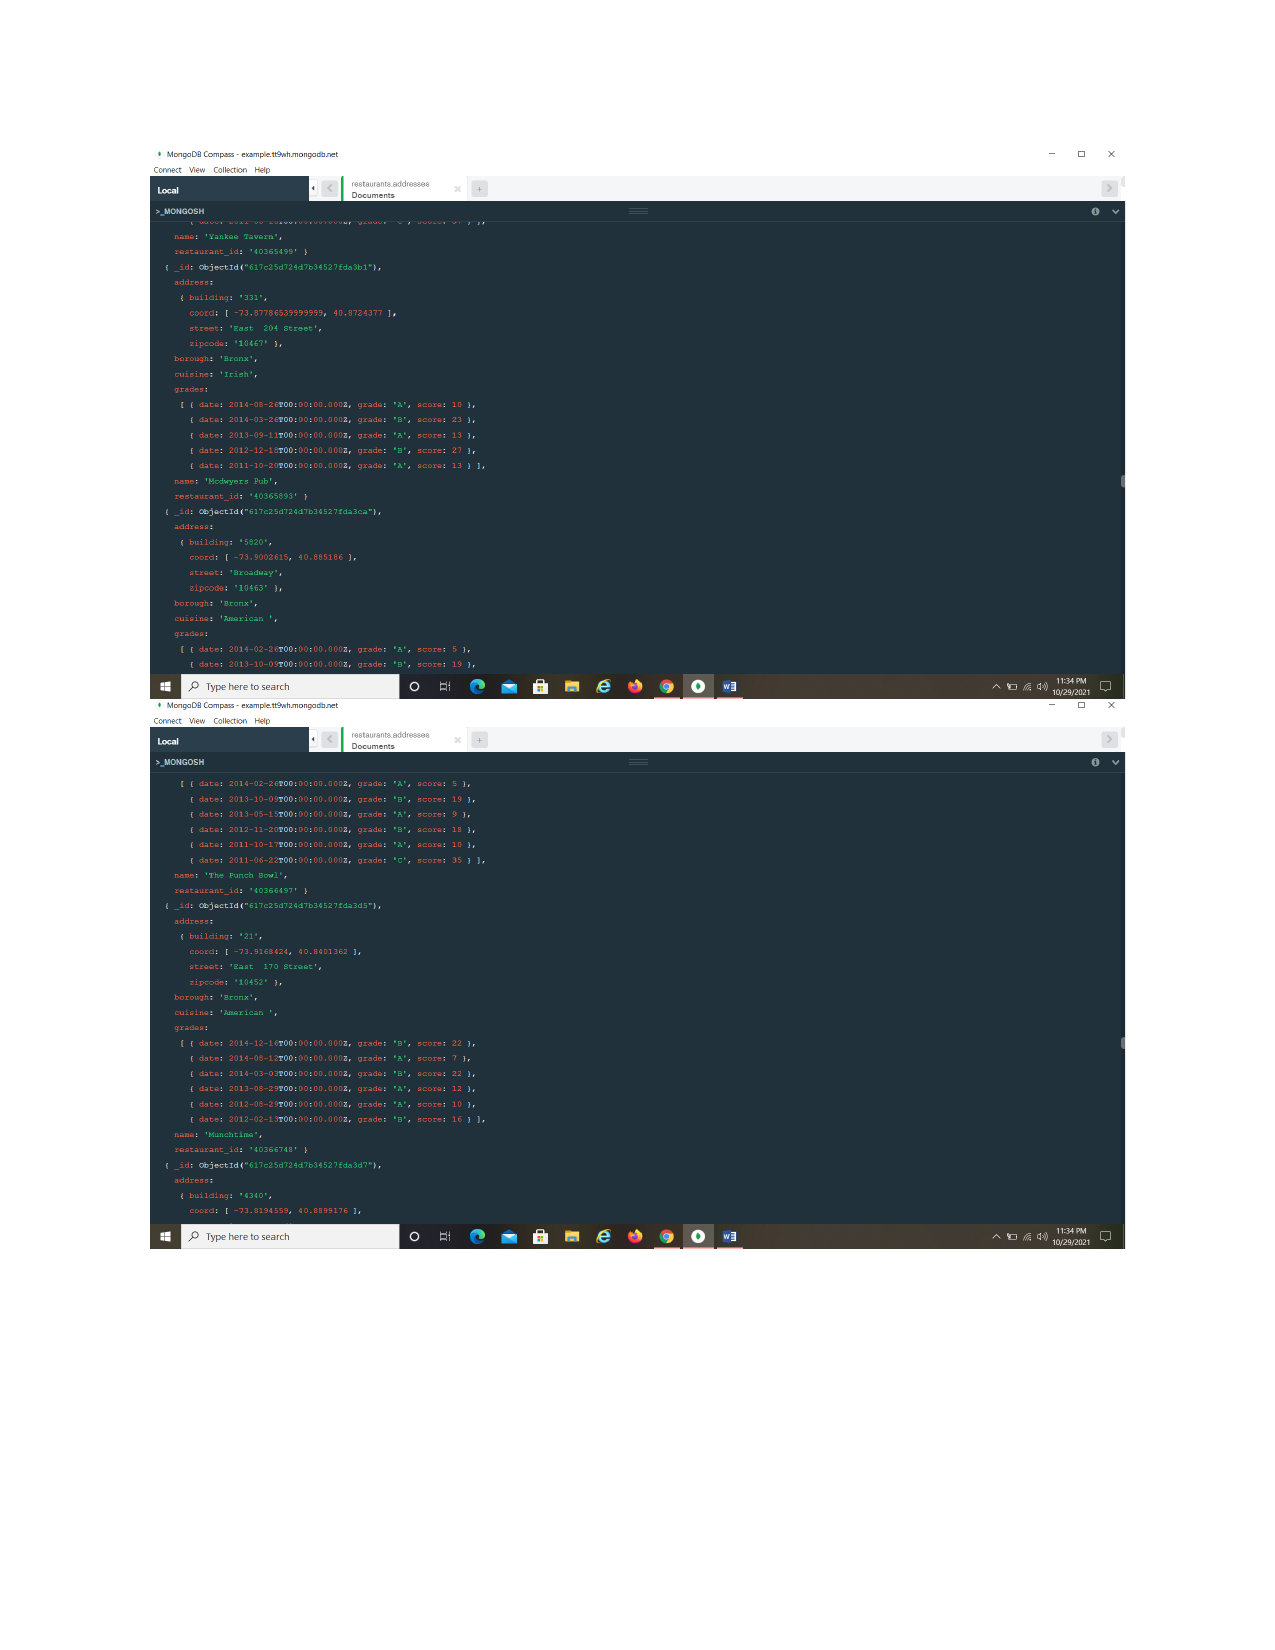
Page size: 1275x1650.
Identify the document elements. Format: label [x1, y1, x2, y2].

picture [150, 700, 1125, 1249]
picture [150, 150, 1125, 699]
